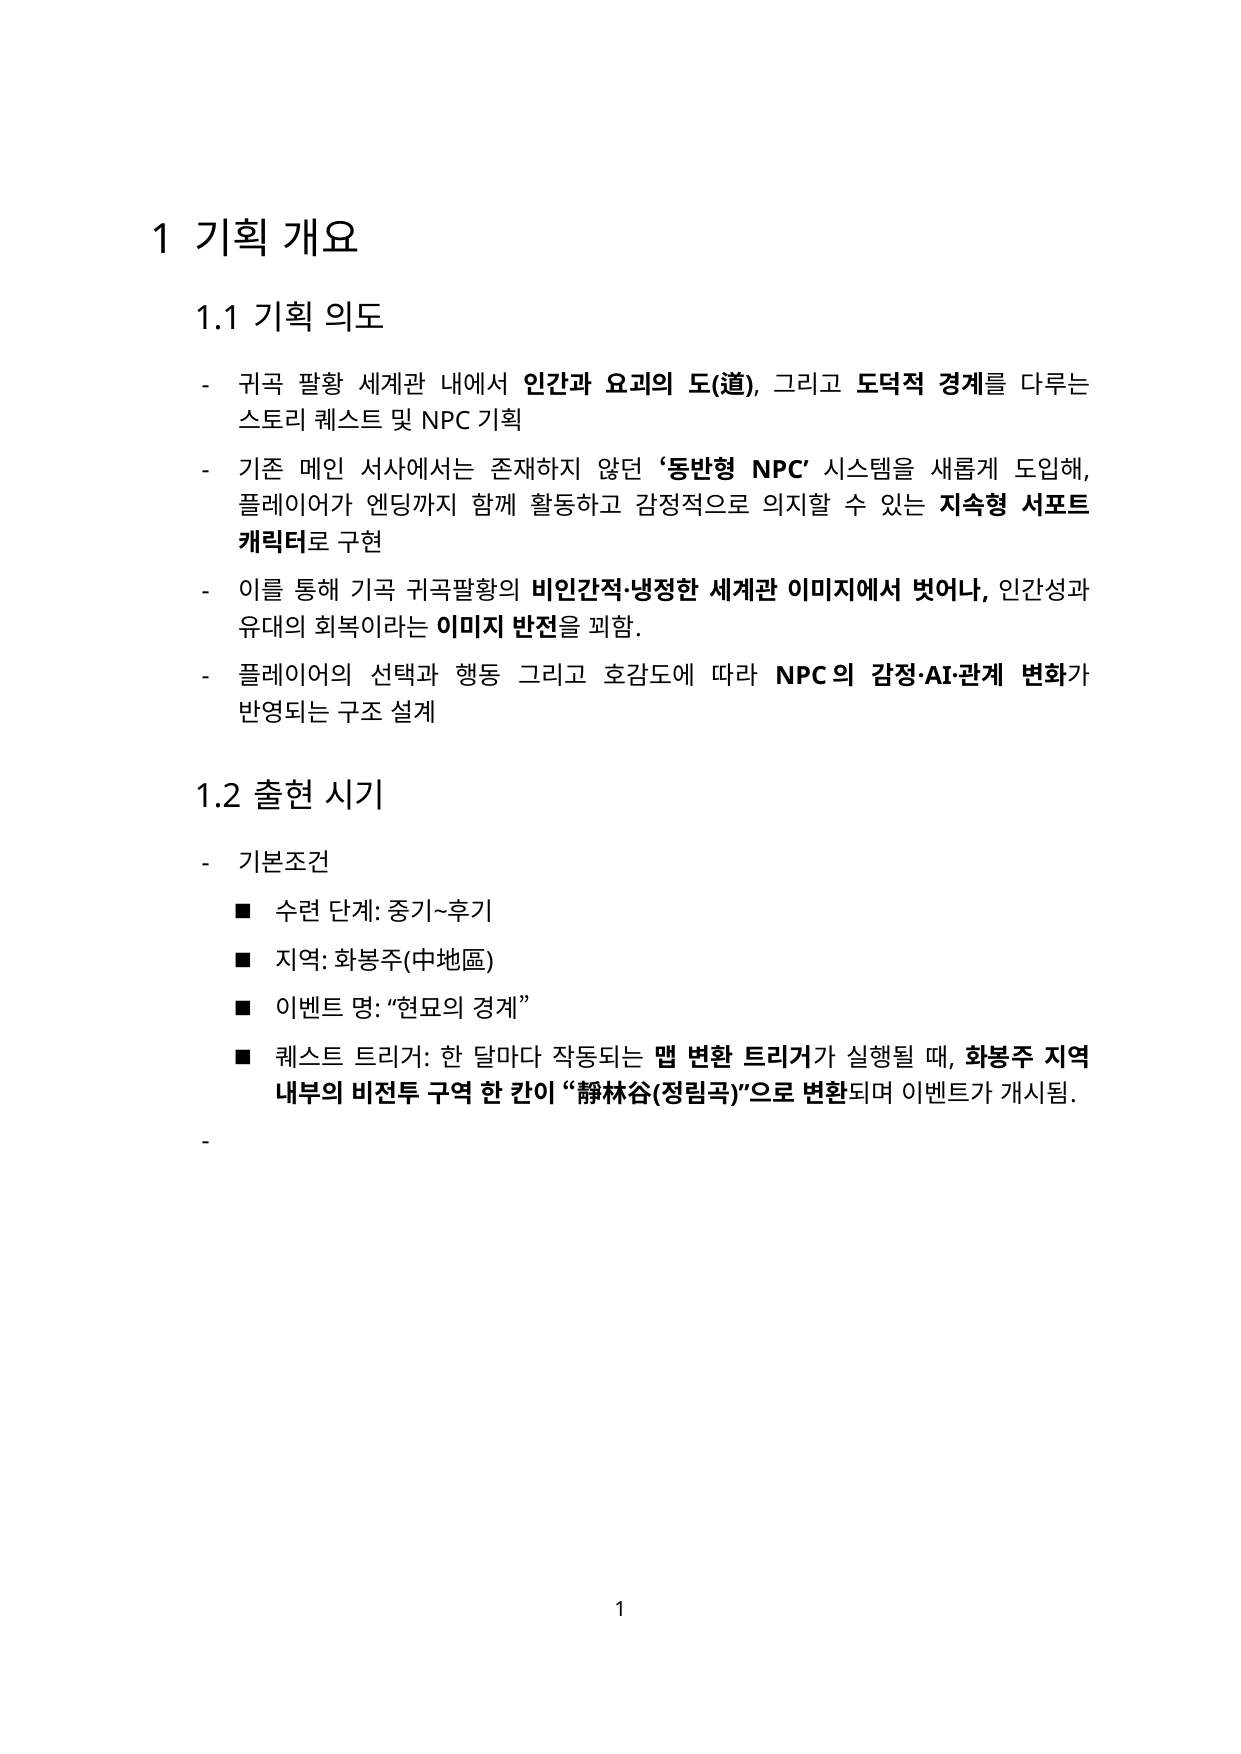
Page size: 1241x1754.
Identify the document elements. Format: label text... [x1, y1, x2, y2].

list 수련 단계: 중기~후기 [233, 891, 1090, 928]
text 귀곡 팔황 세계관 내에서 인간과 요괴의 도(道), 그리고 도덕적 경계를 다루는 스토리 퀘스트 및 NPC 기획 [201, 364, 1090, 437]
list 퀘스트 트리거: 한 달마다 작동되는 맵 변환 트리거가 실행될 때, 화봉주 지역 내부의 비전투 구역 한 칸이 “靜林谷(정림곡)”으로 변환되며 이벤트가 개시됨. [233, 1038, 1090, 1110]
text 이를 통해 기곡 귀곡팔황의 비인간적·냉정한 세계관 이미지에서 벗어나, 인간성과 유대의 회복이라는 이미지 반전을 꾀함. [201, 571, 1090, 643]
list 이벤트 명: “현묘의 경계” [233, 989, 1090, 1025]
text 플레이어의 선택과 행동 그리고 호감도에 따라 NPC의 감정·AI·관계 변화가 반영되는 구조 설계 [201, 656, 1090, 728]
text 기본조건 [201, 843, 1090, 879]
text 기존 메인 서사에서는 존재하지 않던 ‘동반형 NPC’ 시스템을 새롭게 도입해, 플레이어가 엔딩까지 함께 활동하고 감정적으로 의지할 수 있는 지속형 서포트 캐릭터로 구현 [201, 449, 1090, 558]
subtitle 기획 개요 [150, 206, 1090, 266]
list 지역: 화봉주(中地區) [233, 940, 1090, 976]
subtitle 기획 의도 [194, 291, 1090, 339]
subtitle 출현 시기 [194, 769, 1090, 818]
